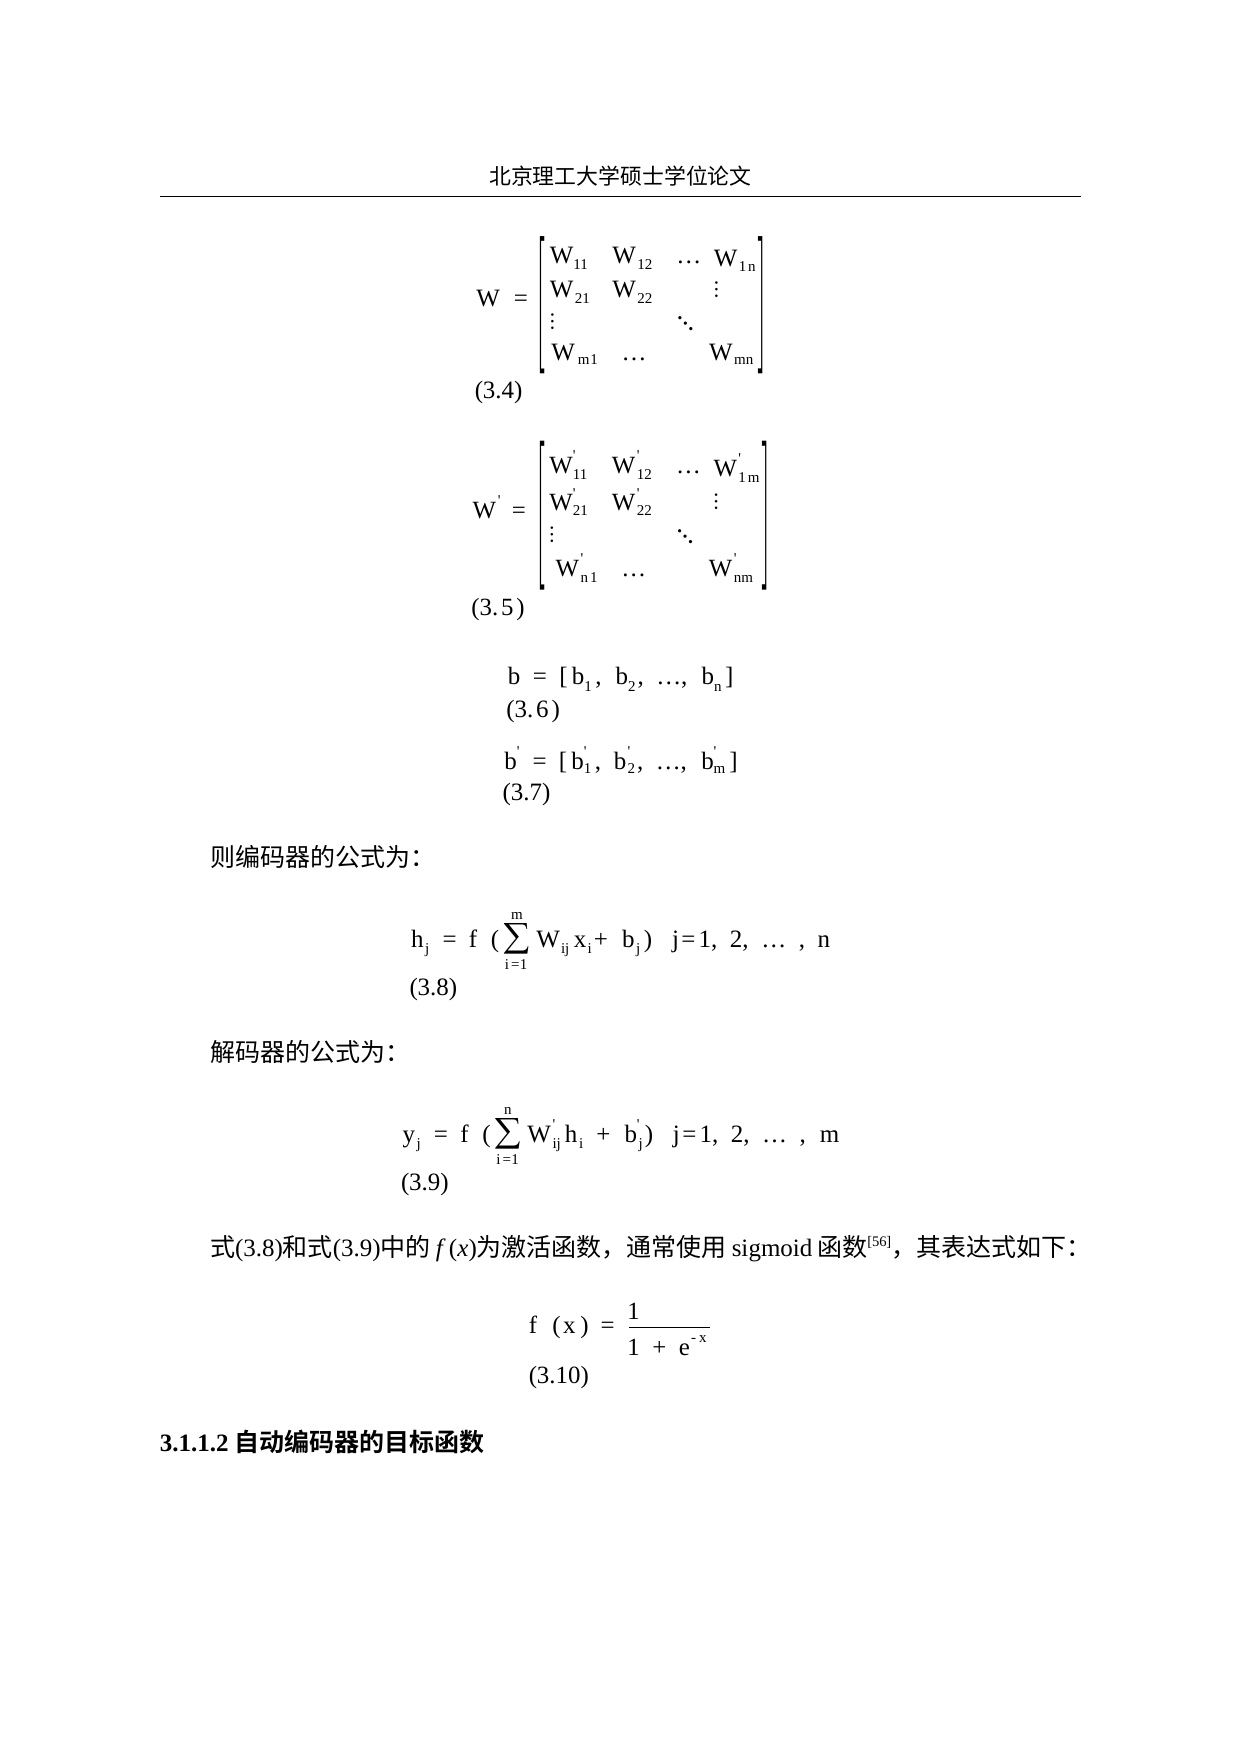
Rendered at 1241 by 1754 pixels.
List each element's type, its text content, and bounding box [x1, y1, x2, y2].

text 式(3.8)和式(3.9)中的f (x)为激活函数，通常使用sigmoid函数[56]，其表达式如下： [159, 1213, 1081, 1278]
text 解码器的公式为： [159, 1018, 1081, 1083]
text 3.1.1.2 自动编码器的目标函数 [159, 1408, 1081, 1473]
text 则编码器的公式为： [159, 823, 1081, 888]
